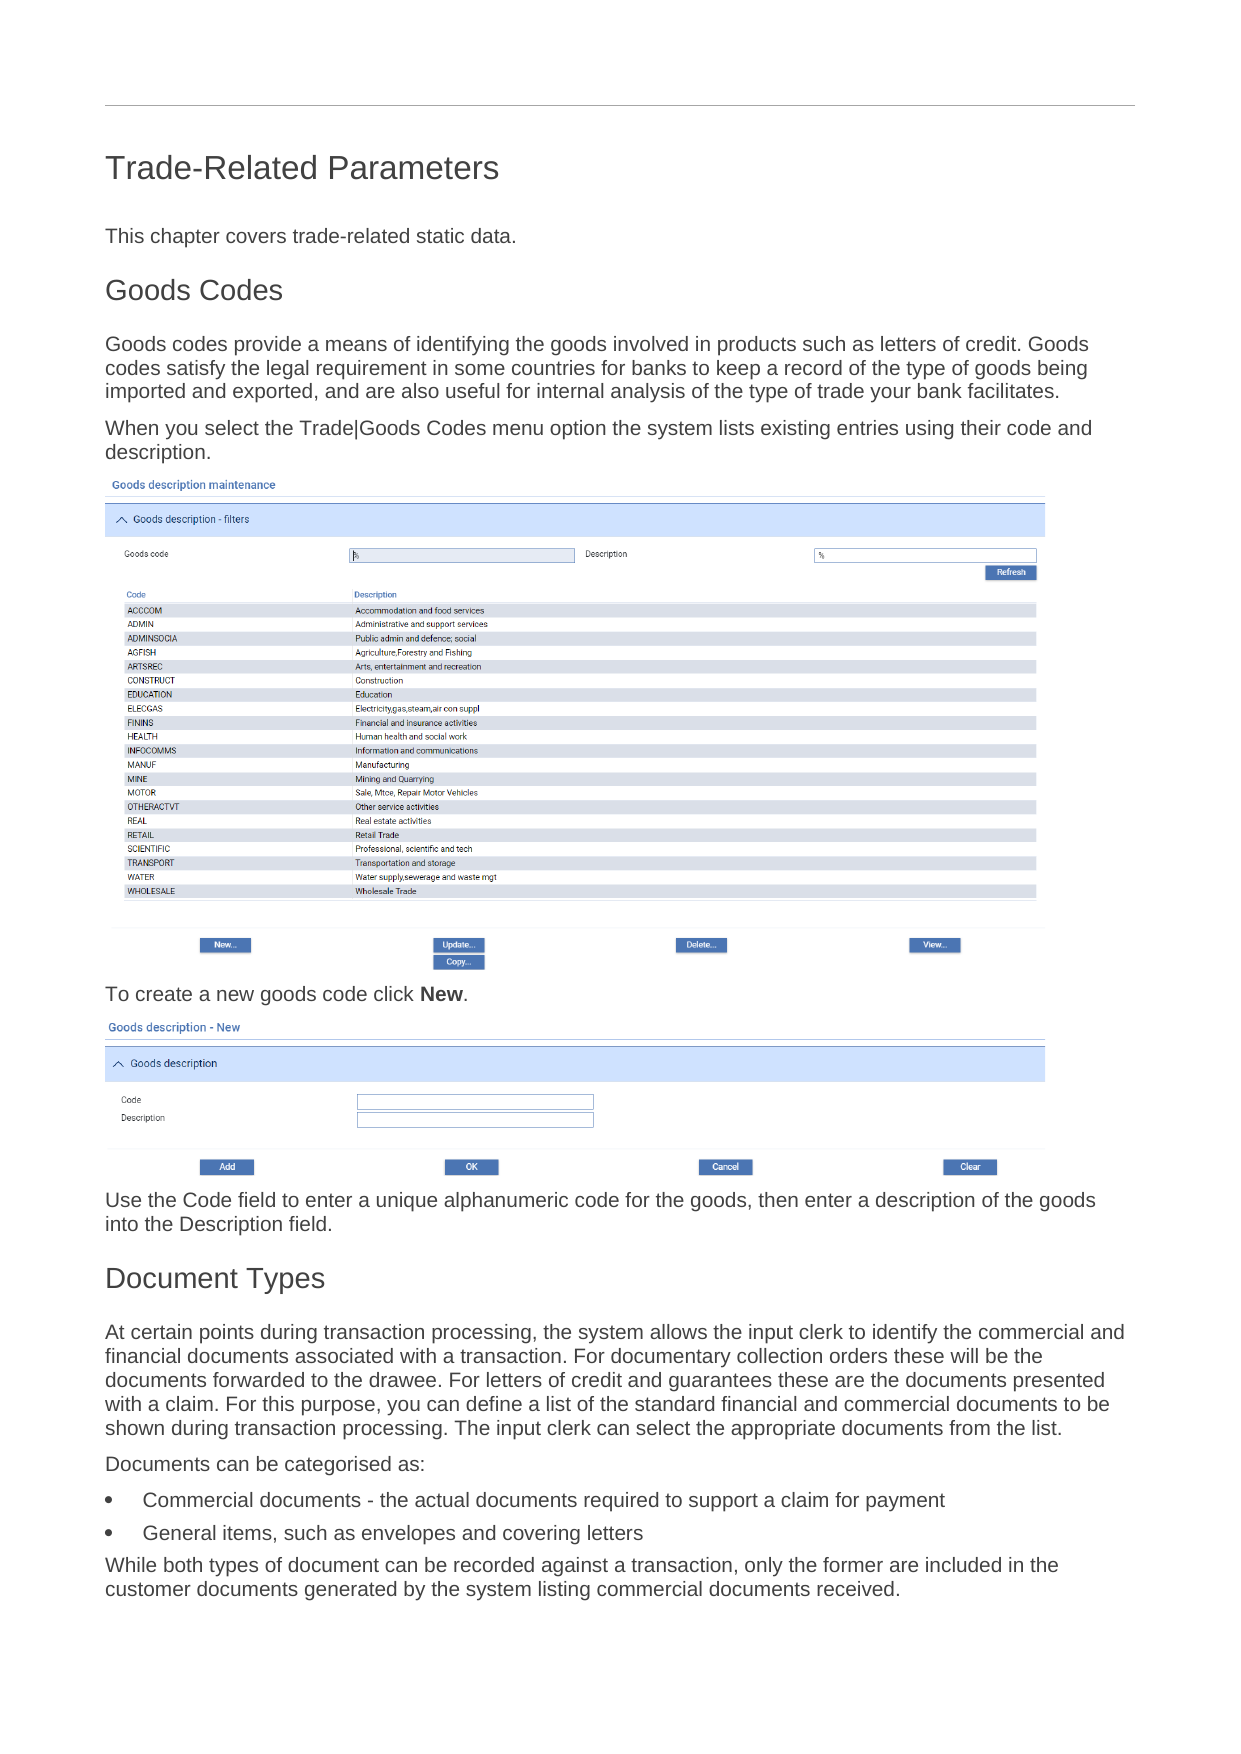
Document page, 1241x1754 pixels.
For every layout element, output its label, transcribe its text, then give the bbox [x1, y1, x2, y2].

text Documents can be categorised as: [105, 1452, 1135, 1476]
text To create a new goods code click New. [105, 982, 1135, 1006]
text This chapter covers trade-related static data. [105, 224, 1135, 248]
picture [105, 476, 1046, 970]
subtitle Document Types [105, 1261, 1135, 1294]
text Use the Code field to enter a unique alphanumeric code for the goods, then enter a description of the goods into the Description field. [105, 1188, 1135, 1236]
text When you select the Trade|Goods Codes menu option the system lists existing entries using their code and description. [105, 416, 1135, 464]
subtitle Trade-Related Parameters [105, 148, 1135, 186]
picture [105, 1018, 1046, 1176]
text General items, such as envelopes and covering letters [105, 1521, 1135, 1545]
text While both types of document can be recorded against a transaction, only the former are included in the customer documents generated by the system listing commercial documents received. [105, 1553, 1135, 1601]
text Goods codes provide a means of identifying the goods involved in products such as letters of credit. Goods codes satisfy the legal requirement in some countries for banks to keep a record of the type of goods being imported and exported, and are also useful for internal analysis of the type of trade your bank facilitates. [105, 331, 1135, 403]
text Commercial documents - the actual documents required to support a claim for payment [105, 1488, 1135, 1512]
subtitle Goods Codes [105, 273, 1135, 306]
text At certain points during transaction processing, the system allows the input clerk to identify the commercial and financial documents associated with a transaction. For documentary collection orders these will be the documents forwarded to the drawee. For letters of credit and guarantees these are the documents presented with a claim. For this purpose, you can define a list of the standard financial and commercial documents to be shown during transaction processing. The input clerk can select the appropriate documents from the list. [105, 1319, 1135, 1439]
